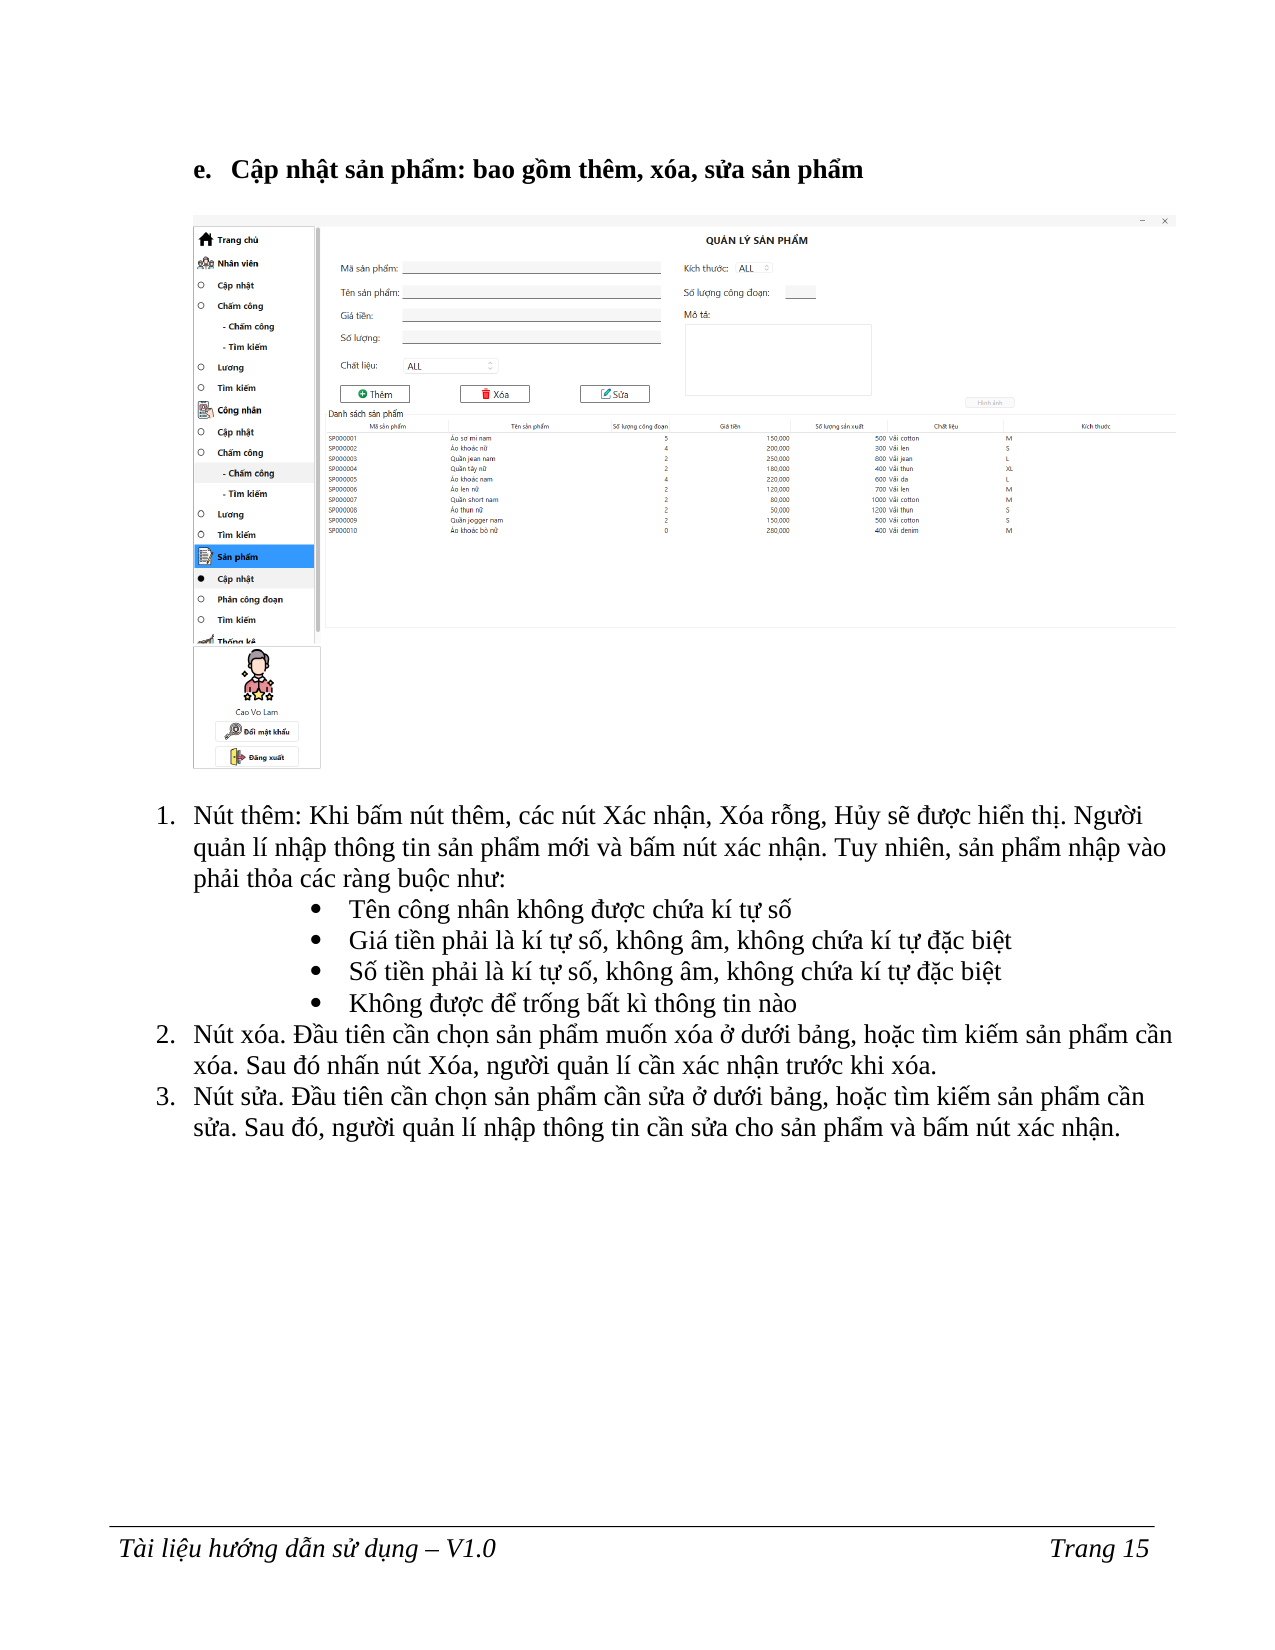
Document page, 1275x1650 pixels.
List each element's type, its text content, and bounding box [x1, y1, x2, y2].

list Không được để trống bất kì thông tin nào [311, 987, 1186, 1018]
list Nút sửa. Đầu tiên cần chọn sản phẩm cần sửa ở dưới bảng, hoặc tìm kiếm sản phẩm cần sửa. Sau đó, người quản lí nhập thông tin cần sửa cho sản phẩm và bấm nút xác nhận. [156, 1080, 1186, 1142]
list Số tiền phải là kí tự số, không âm, không chứa kí tự đặc biệt [311, 955, 1186, 987]
list Tên công nhân không được chứa kí tự số [311, 893, 1186, 924]
list Nút xóa. Đầu tiên cần chọn sản phẩm muốn xóa ở dưới bảng, hoặc tìm kiếm sản phẩm cần xóa. Sau đó nhấn nút Xóa, người quản lí cần xác nhận trước khi xóa. [156, 1018, 1186, 1080]
list Cập nhật sản phẩm: bao gồm thêm, xóa, sửa sản phẩm [193, 153, 1186, 184]
list Giá tiền phải là kí tự số, không âm, không chứa kí tự đặc biệt [311, 924, 1186, 955]
list Nút thêm: Khi bấm nút thêm, các nút Xác nhận, Xóa rỗng, Hủy sẽ được hiển thị. Người quản lí nhập thông tin sản phẩm mới và bấm nút xác nhận. Tuy nhiên, sản phẩm nhập vào phải thỏa các ràng buộc như: [156, 799, 1186, 893]
picture [193, 215, 1176, 769]
